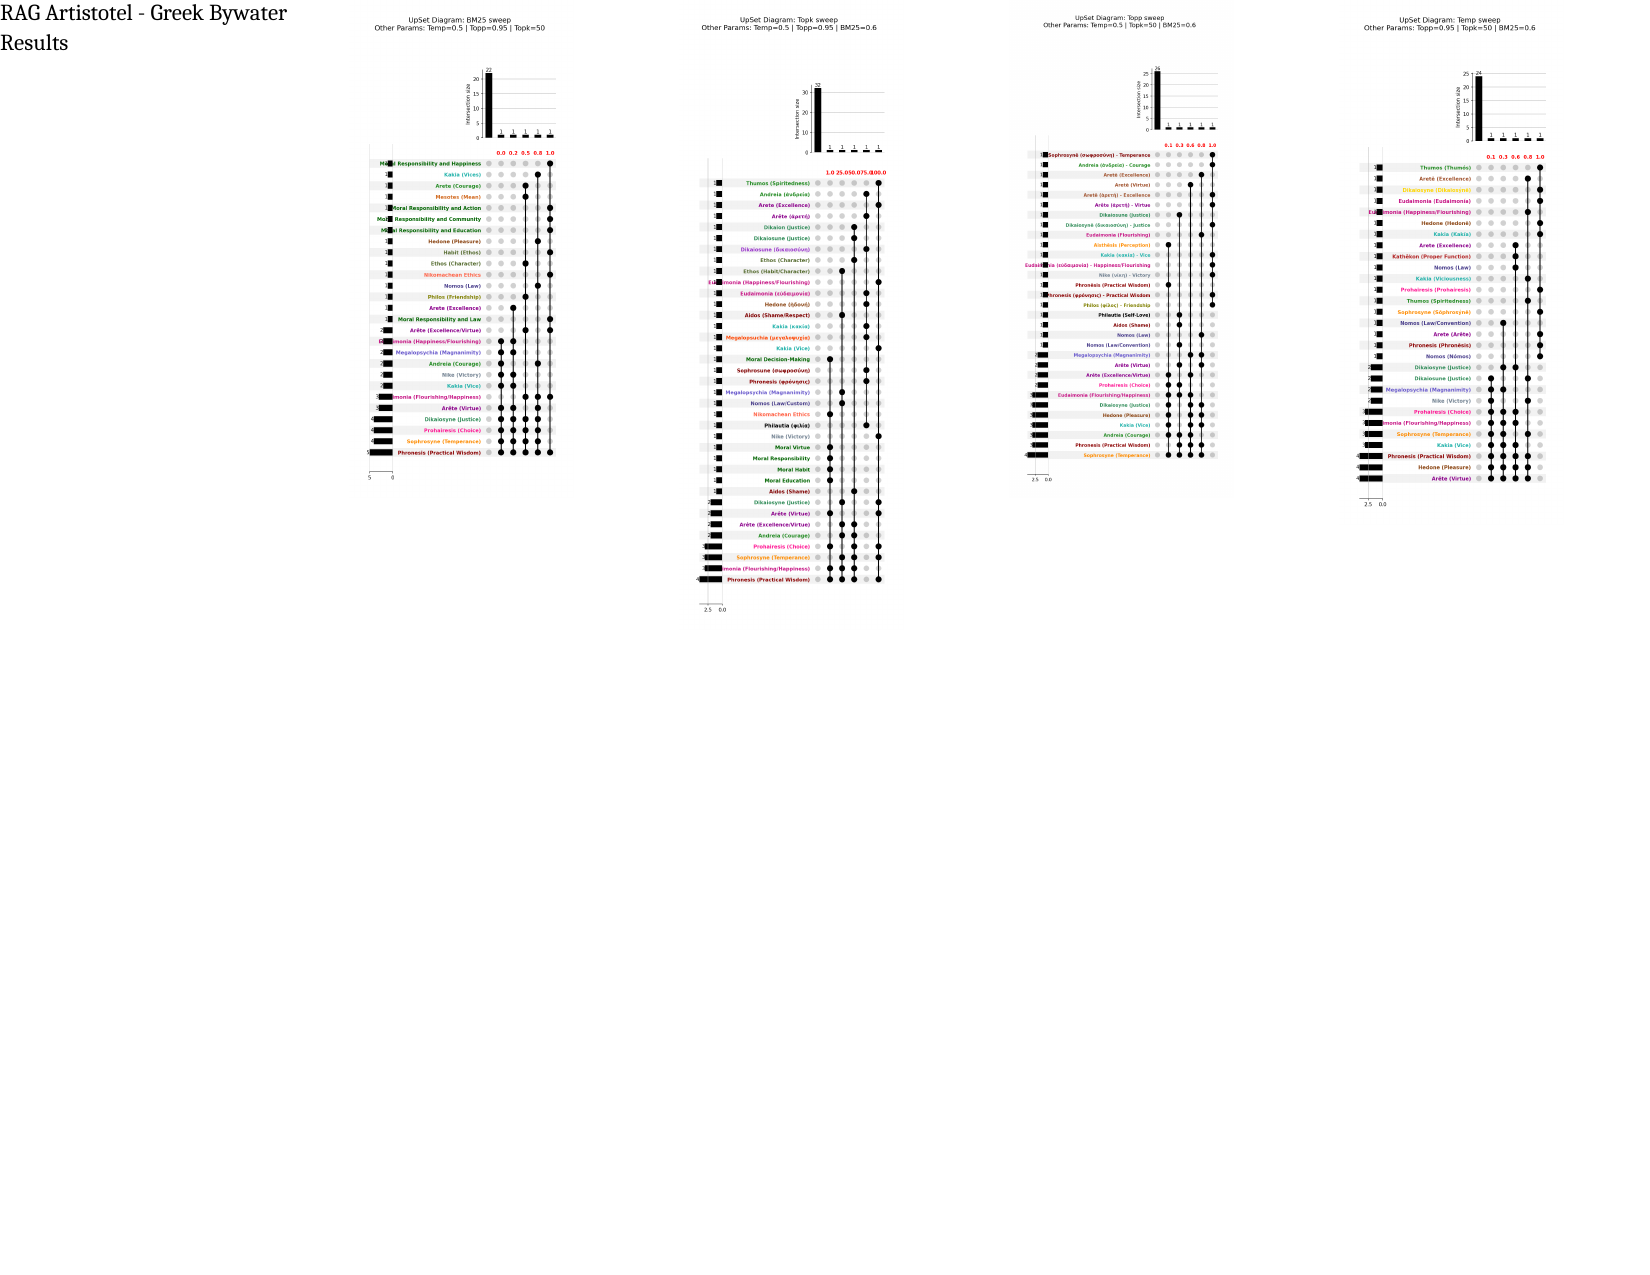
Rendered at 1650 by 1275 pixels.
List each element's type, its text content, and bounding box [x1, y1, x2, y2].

table_cell [319, 0, 649, 655]
picture [1008, 0, 1234, 498]
picture [348, 0, 574, 498]
table_cell [979, 0, 1309, 655]
picture [1338, 0, 1564, 525]
table_cell [1309, 0, 1639, 655]
table_cell [649, 0, 979, 655]
picture [678, 0, 904, 630]
table_cell RAG Artistotel - Greek Bywater Results [0, 0, 319, 655]
